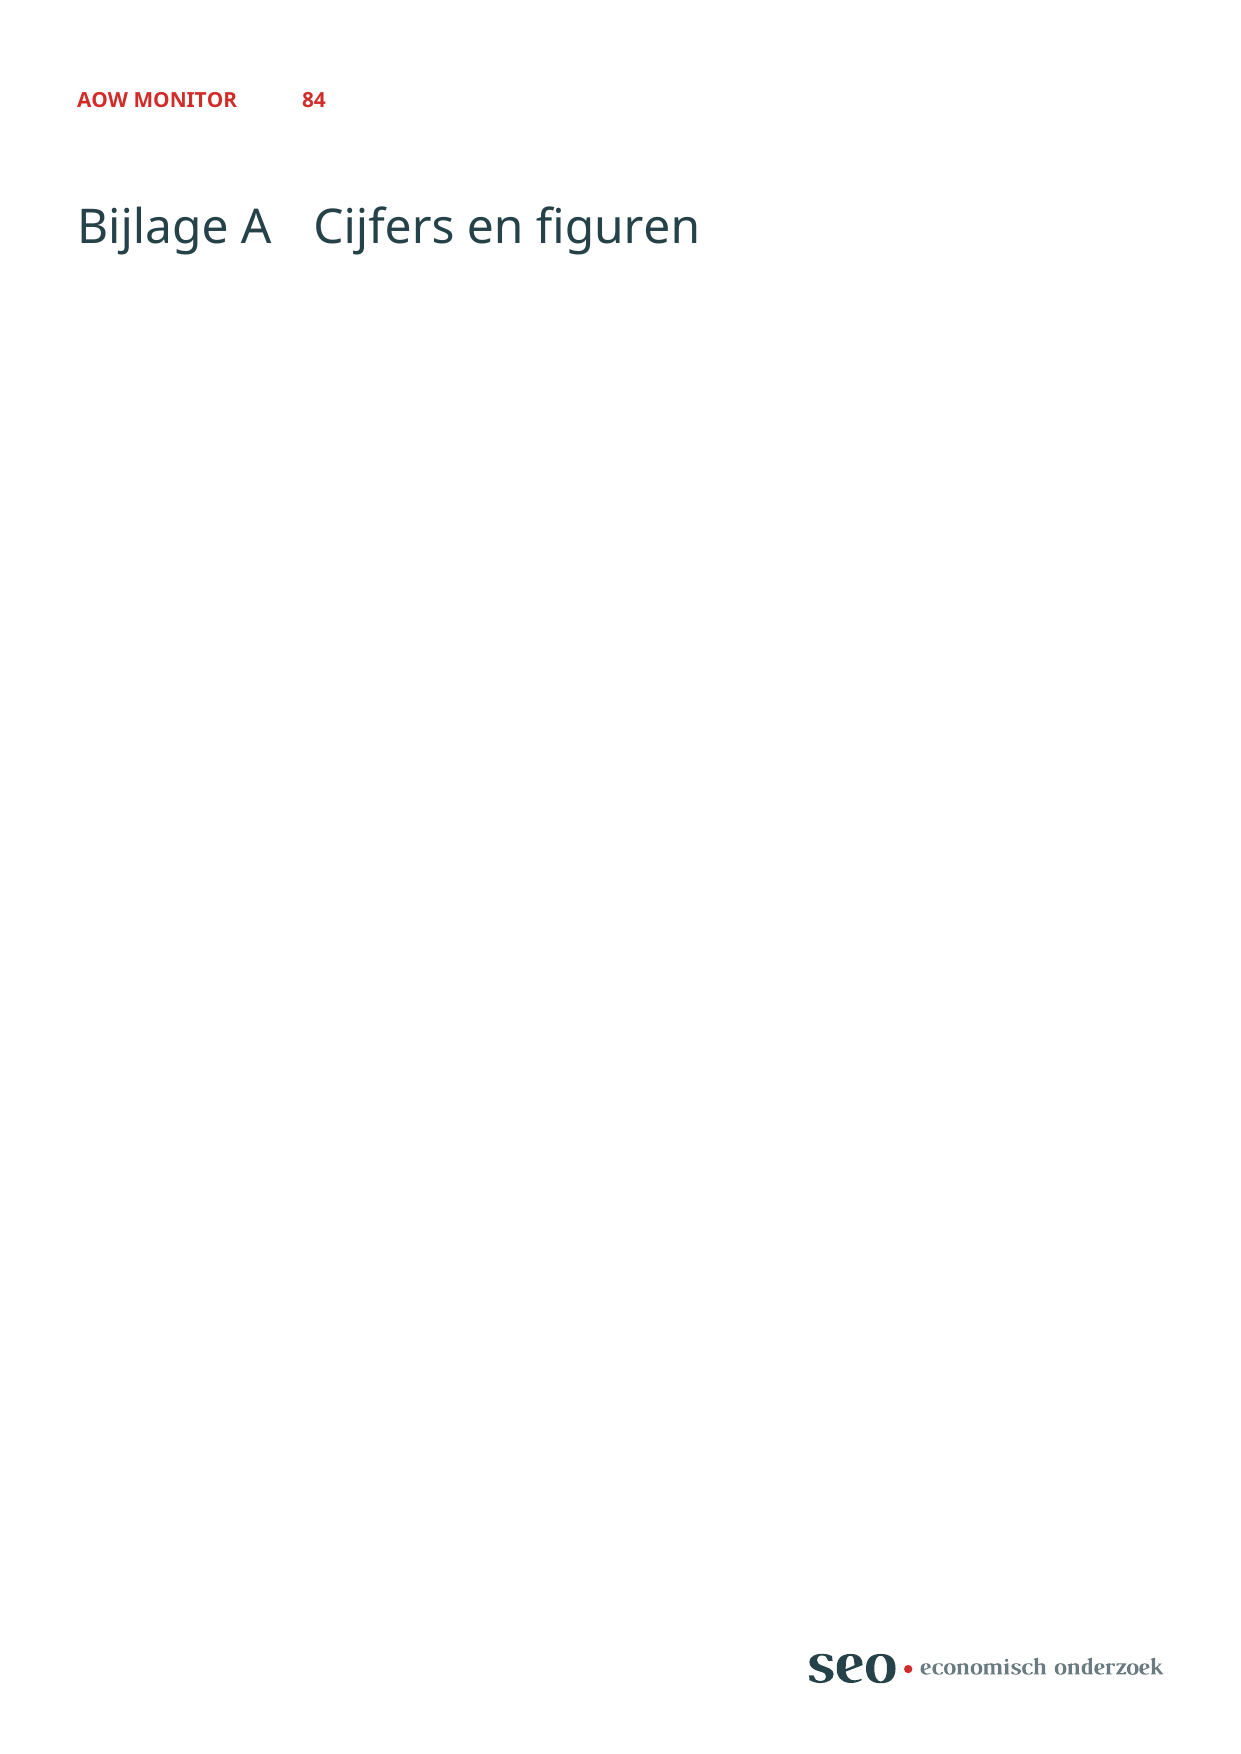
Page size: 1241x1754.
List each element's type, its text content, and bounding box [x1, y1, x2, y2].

text Cijfers en figuren [77, 192, 1163, 257]
